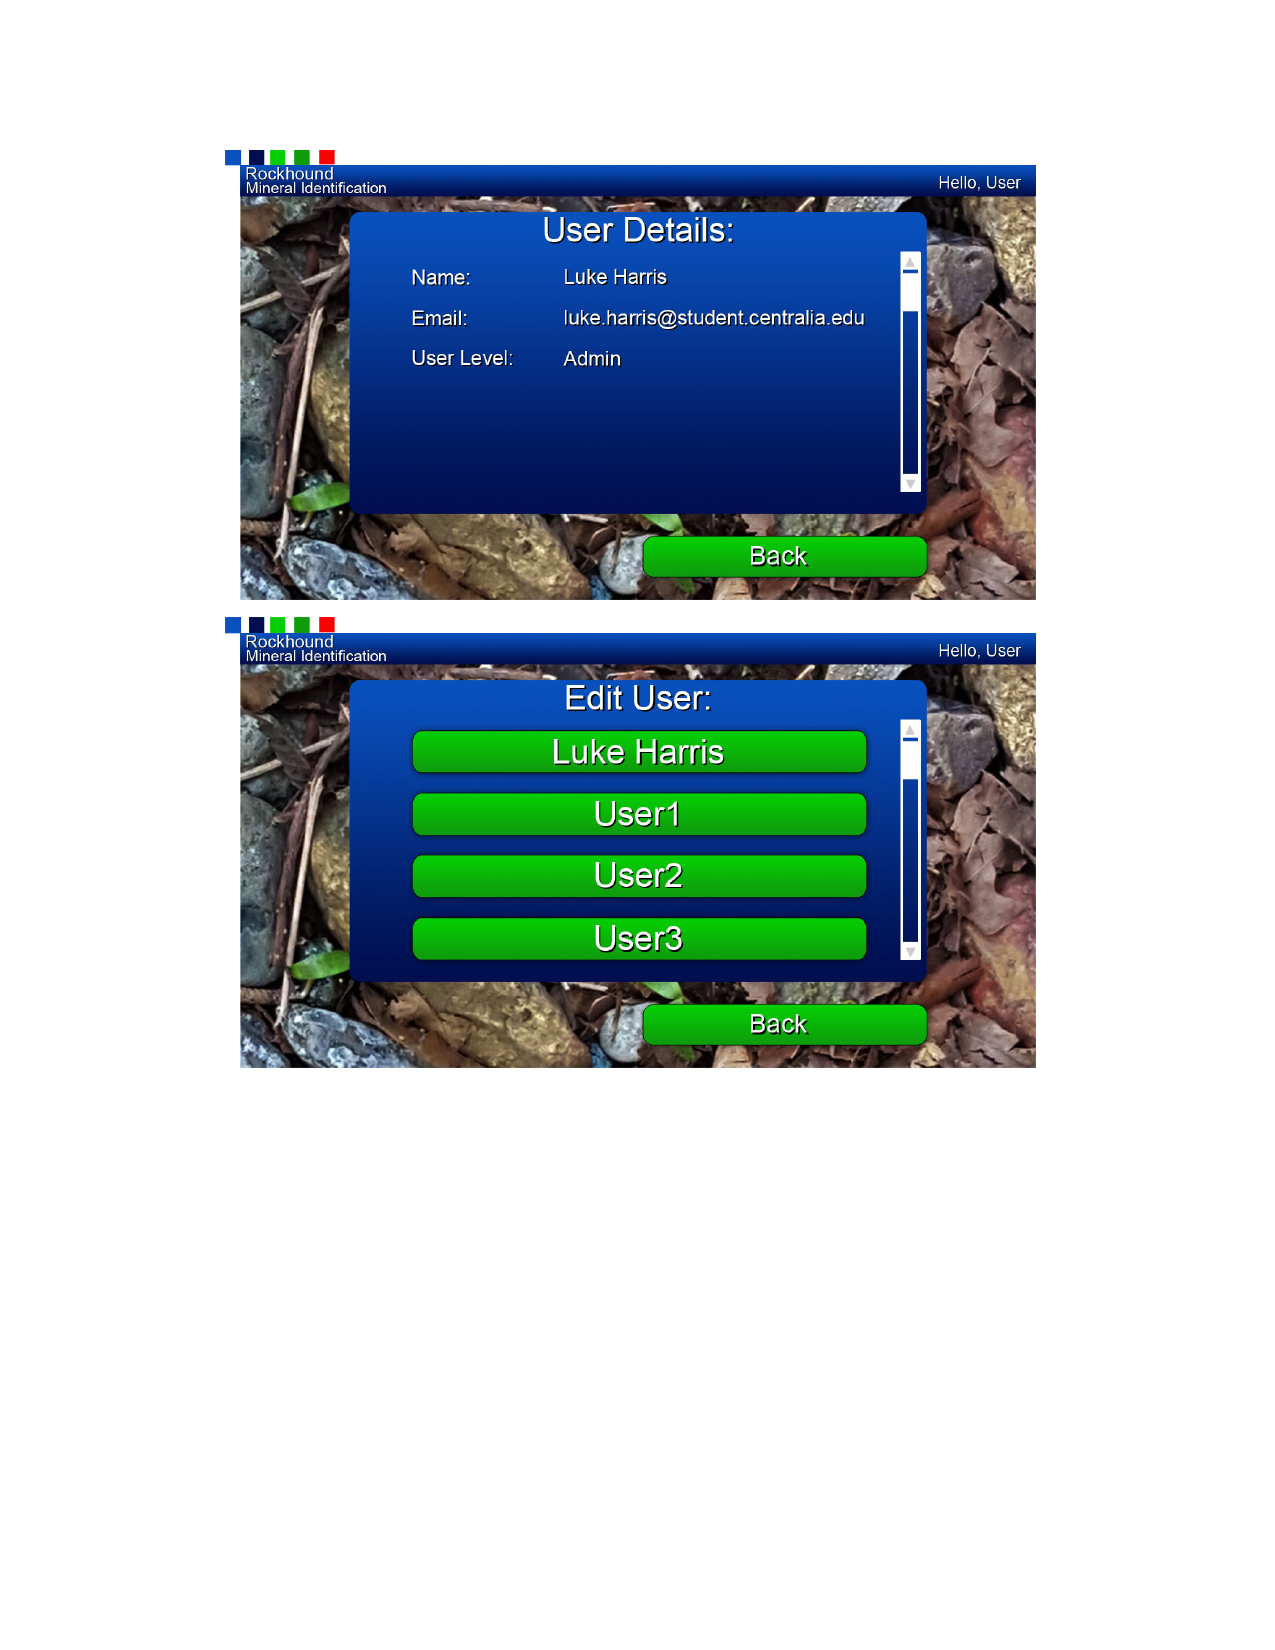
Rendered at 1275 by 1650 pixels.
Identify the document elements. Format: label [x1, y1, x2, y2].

picture [225, 150, 1050, 615]
picture [225, 617, 1050, 1083]
